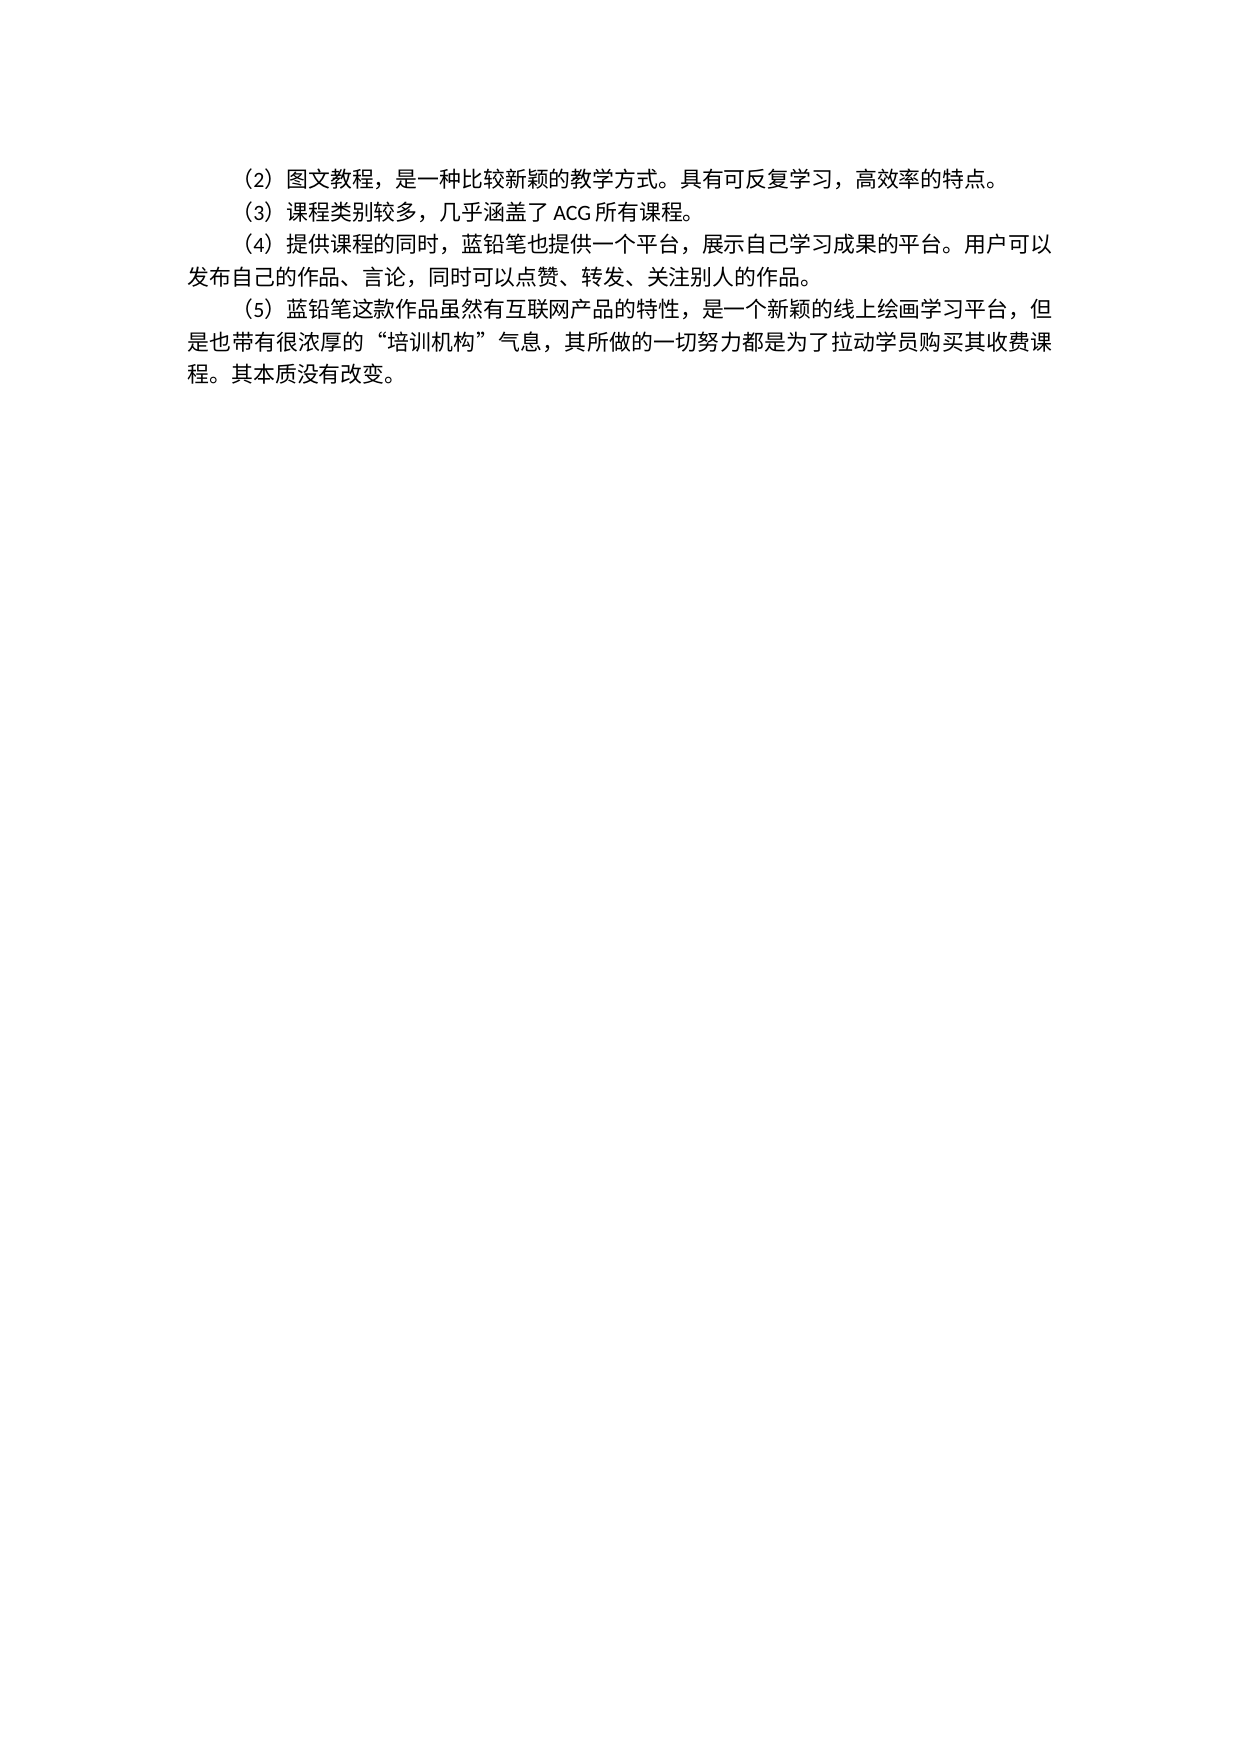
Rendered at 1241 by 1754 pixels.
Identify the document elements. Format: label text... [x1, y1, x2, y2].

text （4）提供课程的同时，蓝铅笔也提供一个平台，展示自己学习成果的平台。用户可以发布自己的作品、言论，同时可以点赞、转发、关注别人的作品。 [187, 227, 1053, 292]
text （2）图文教程，是一种比较新颖的教学方式。具有可反复学习，高效率的特点。 [187, 162, 1053, 194]
text （5）蓝铅笔这款作品虽然有互联网产品的特性，是一个新颖的线上绘画学习平台，但是也带有很浓厚的“培训机构”气息，其所做的一切努力都是为了拉动学员购买其收费课程。其本质没有改变。 [187, 292, 1053, 389]
text （3）课程类别较多，几乎涵盖了ACG所有课程。 [187, 194, 1053, 227]
